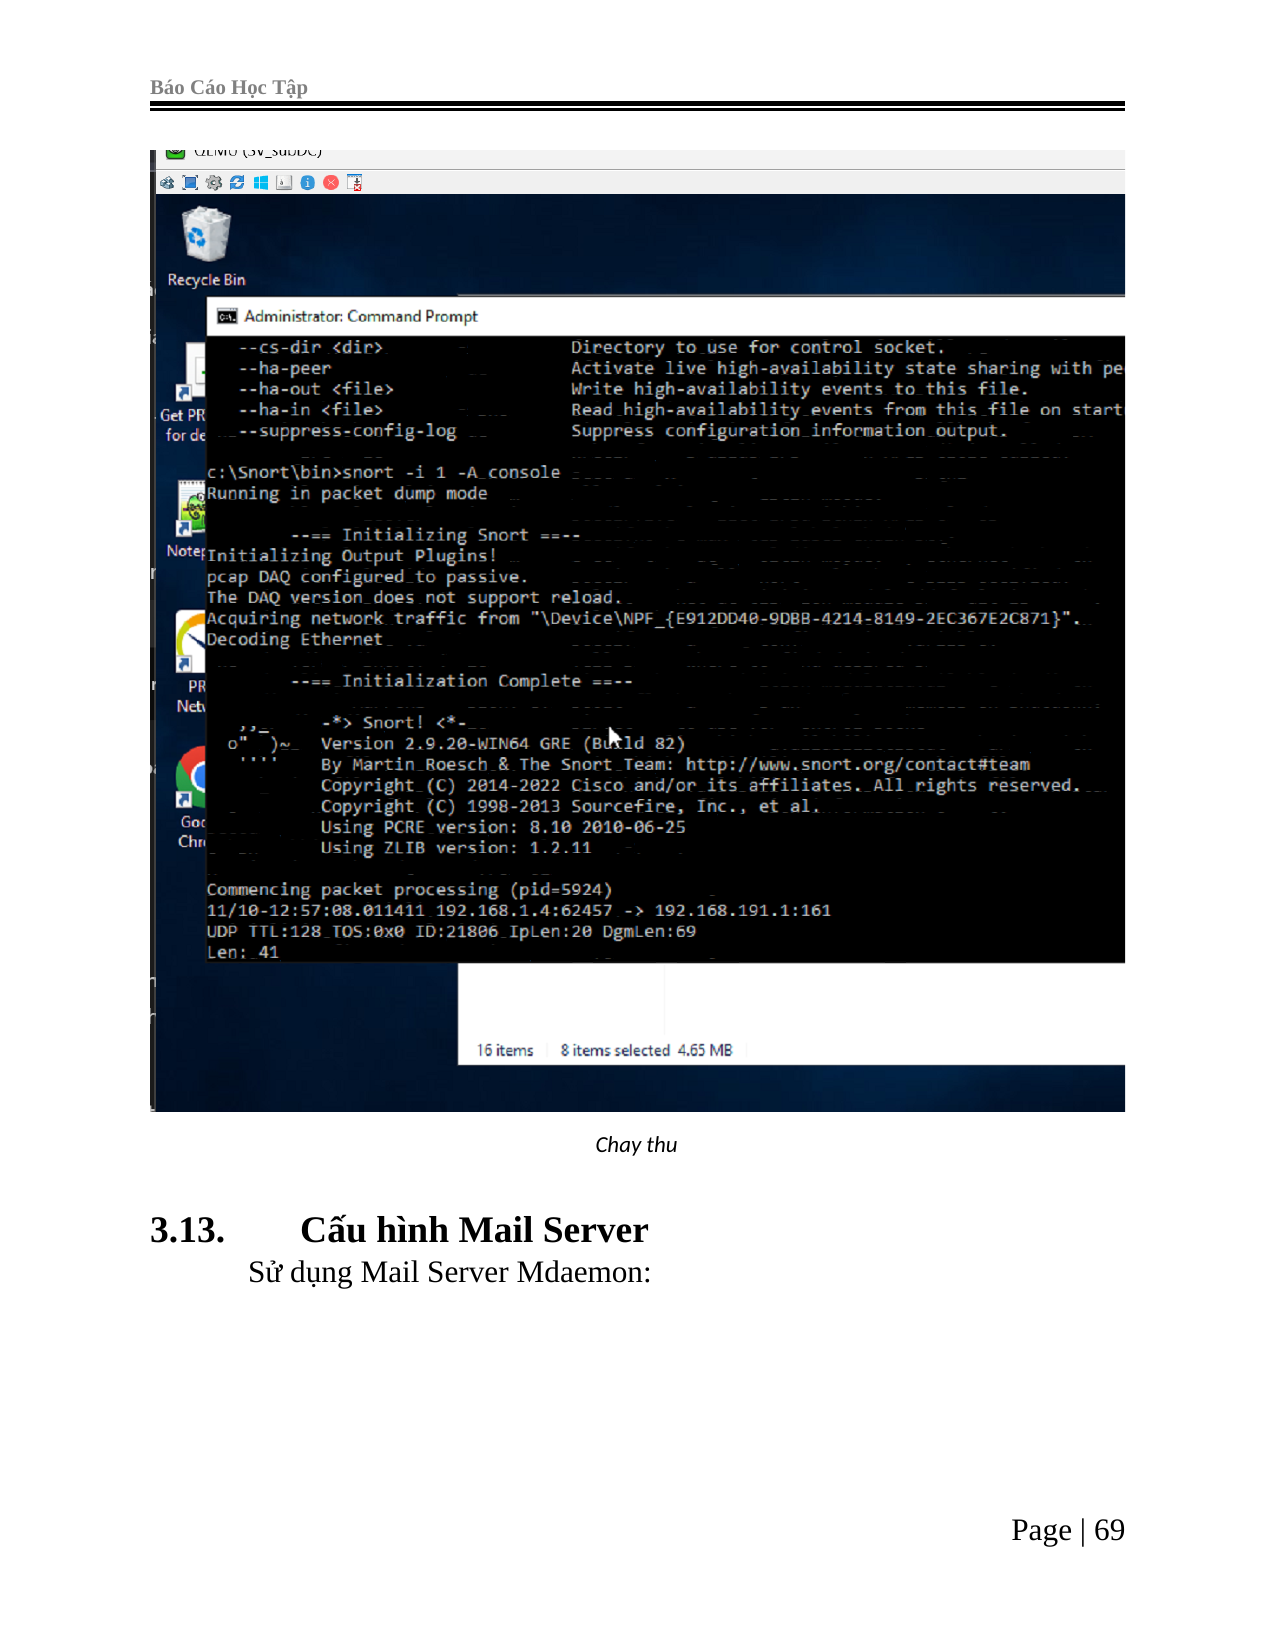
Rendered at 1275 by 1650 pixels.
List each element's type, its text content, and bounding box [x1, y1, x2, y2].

list Sử dụng Mail Server Mdaemon: [248, 1254, 1125, 1289]
picture [150, 150, 1125, 1112]
text Chay thu [150, 1130, 1125, 1158]
list Cấu hình Mail Server [150, 1207, 1125, 1250]
